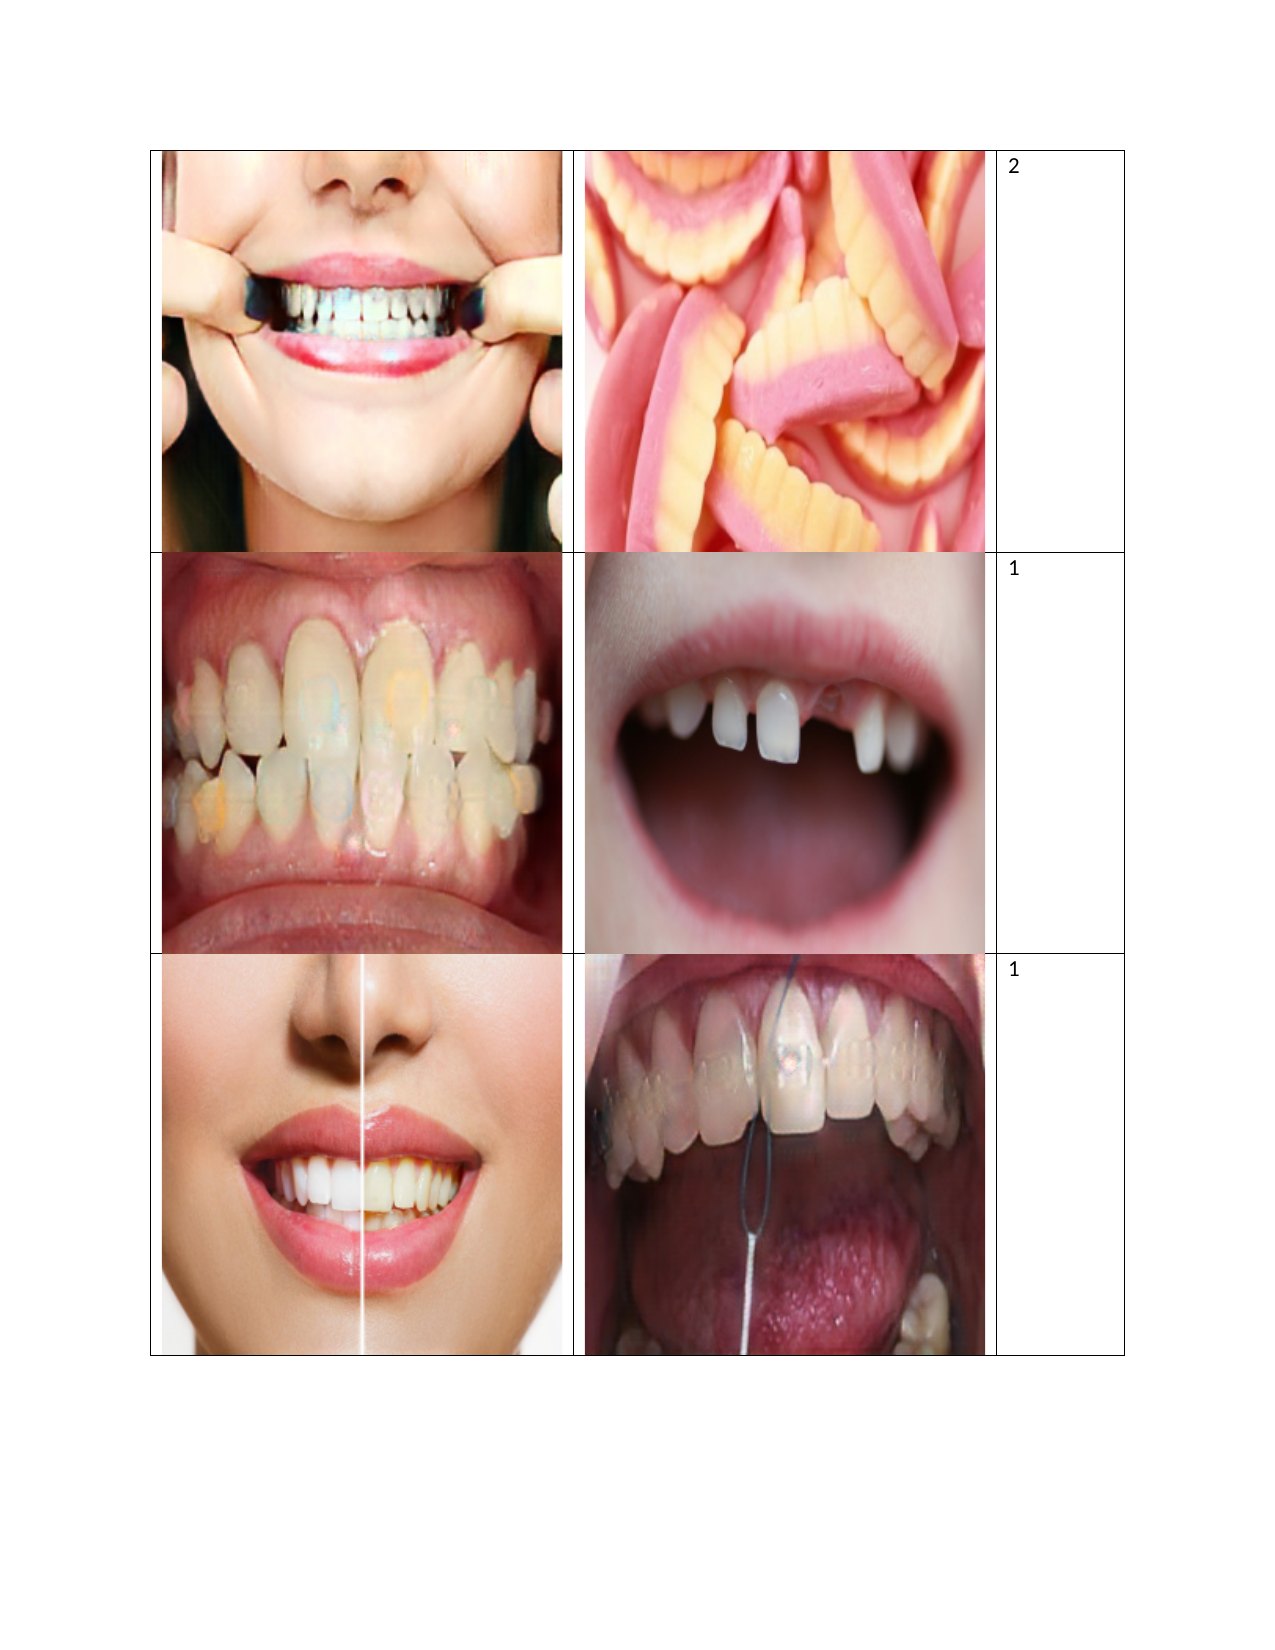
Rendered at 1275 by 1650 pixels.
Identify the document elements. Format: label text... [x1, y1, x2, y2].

table_cell [151, 553, 161, 953]
table_cell 1 [997, 954, 1124, 1355]
table_cell 1 [997, 553, 1124, 953]
table_cell [574, 553, 584, 953]
table_cell 2 [997, 151, 1124, 552]
table_cell [574, 151, 584, 552]
table_cell [574, 954, 584, 1355]
table_cell [563, 553, 573, 953]
table_cell [563, 151, 573, 552]
picture [584, 151, 986, 1355]
table_cell [986, 151, 996, 552]
table_cell [151, 151, 161, 552]
table_cell [151, 954, 161, 1355]
table_cell [986, 954, 996, 1355]
picture [161, 151, 563, 1355]
table_cell [563, 954, 573, 1355]
table_cell [986, 553, 996, 953]
